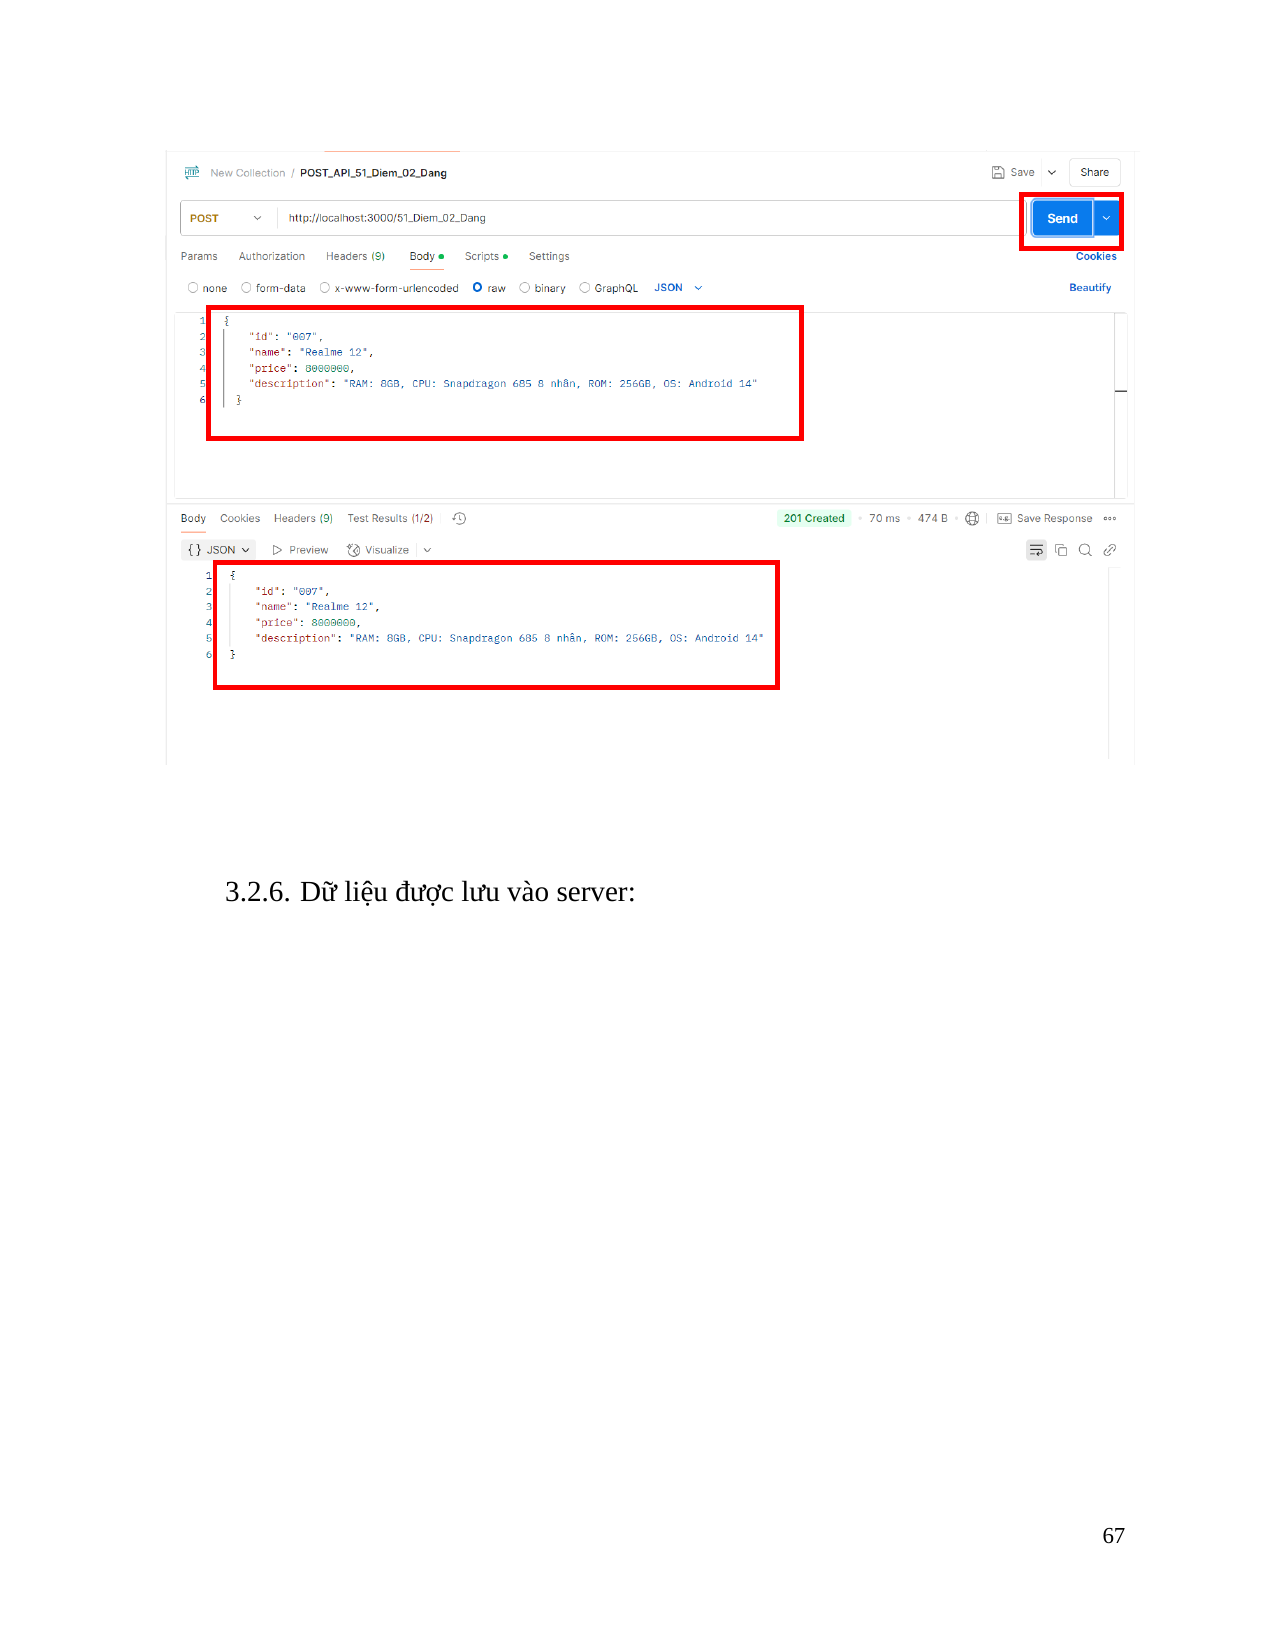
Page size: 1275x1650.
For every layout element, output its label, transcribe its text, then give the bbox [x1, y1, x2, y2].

picture [165, 150, 1141, 765]
subtitle Dữ liệu được lưu vào server: [225, 874, 1125, 907]
